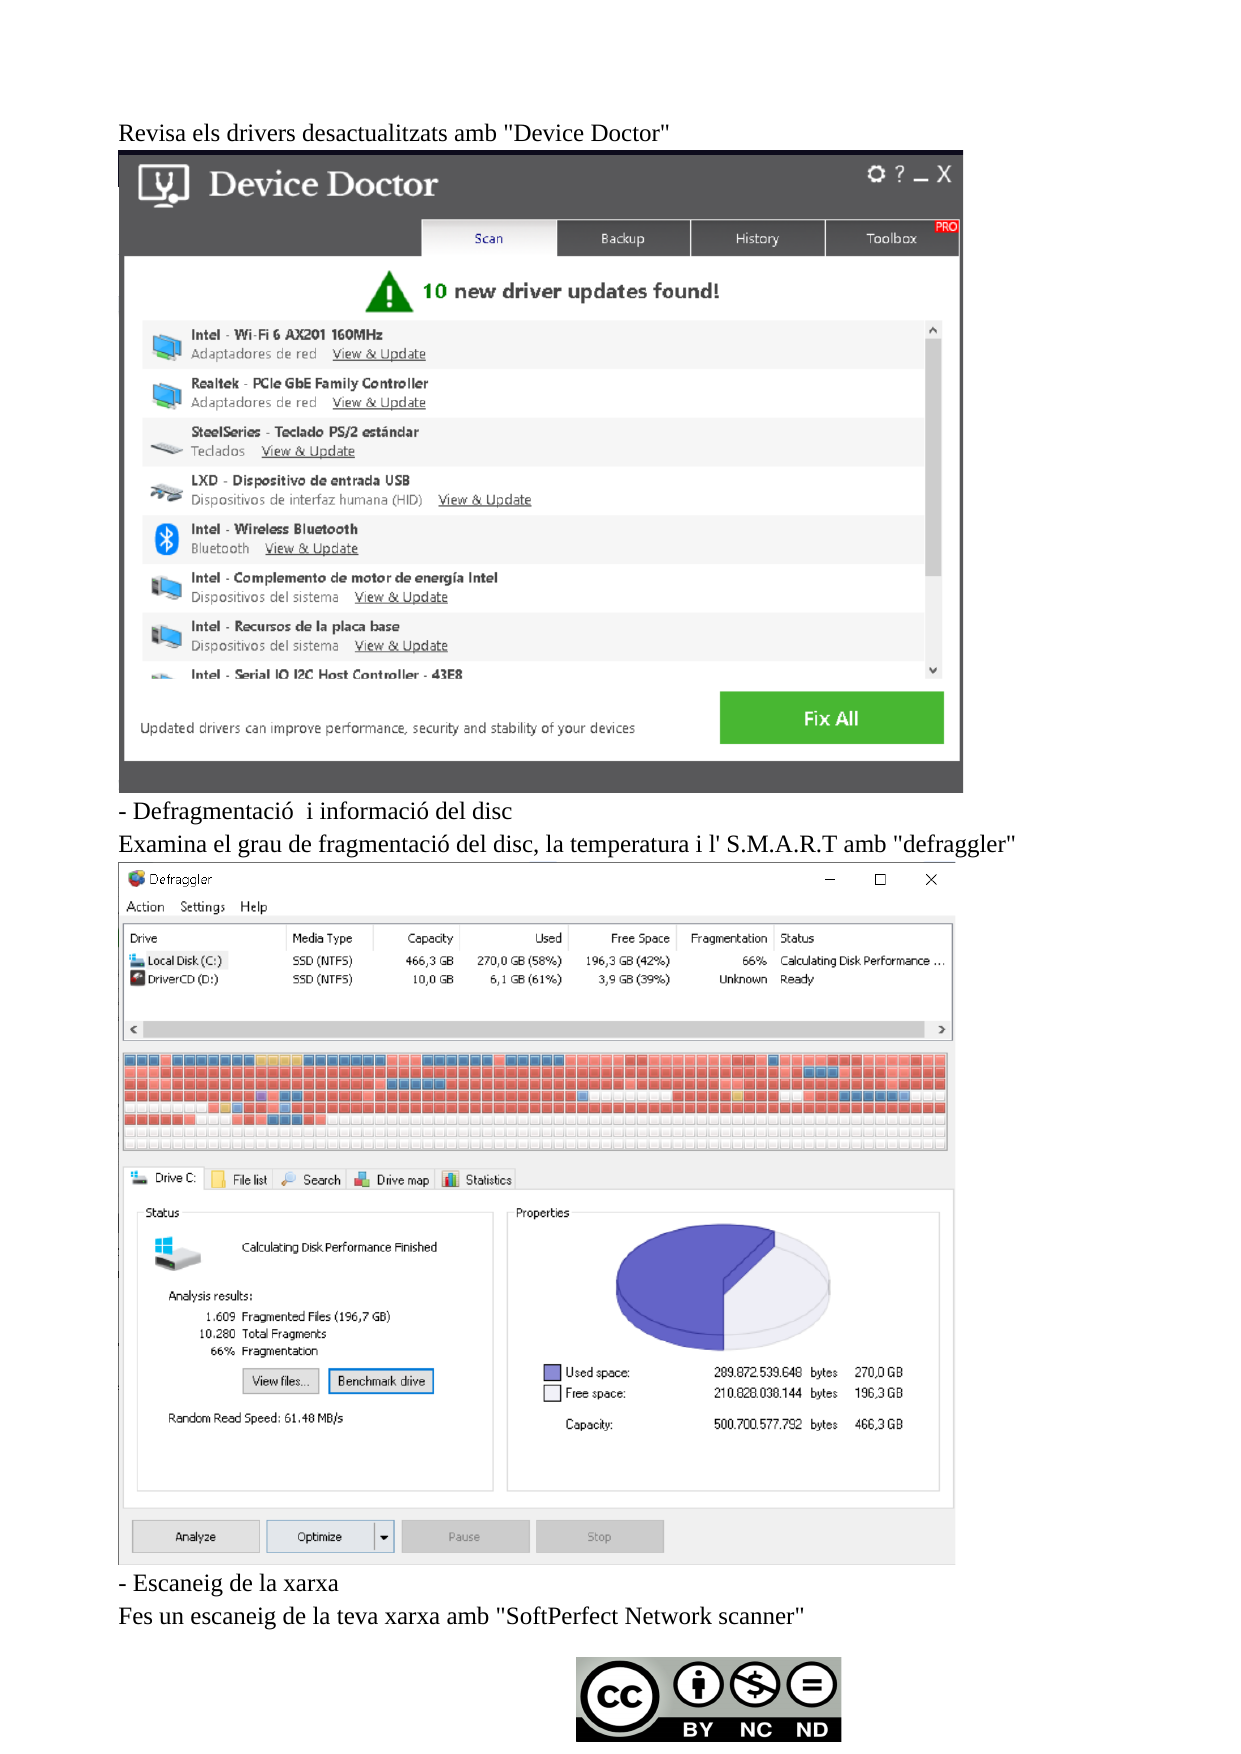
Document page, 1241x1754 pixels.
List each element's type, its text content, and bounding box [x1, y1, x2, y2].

text - Escaneig de la xarxa [118, 1568, 1226, 1597]
text Revisa els drivers desactualitzats amb "Device Doctor" [118, 118, 1226, 147]
text Examina el grau de fragmentació del disc, la temperatura i l' S.M.A.R.T amb "defraggler" [118, 829, 1226, 858]
picture [576, 1657, 842, 1742]
picture [118, 150, 964, 793]
text Fes un escaneig de la teva xarxa amb "SoftPerfect Network scanner" [118, 1601, 1226, 1630]
picture [118, 861, 956, 1565]
text - Defragmentació i informació del disc [118, 796, 1226, 825]
